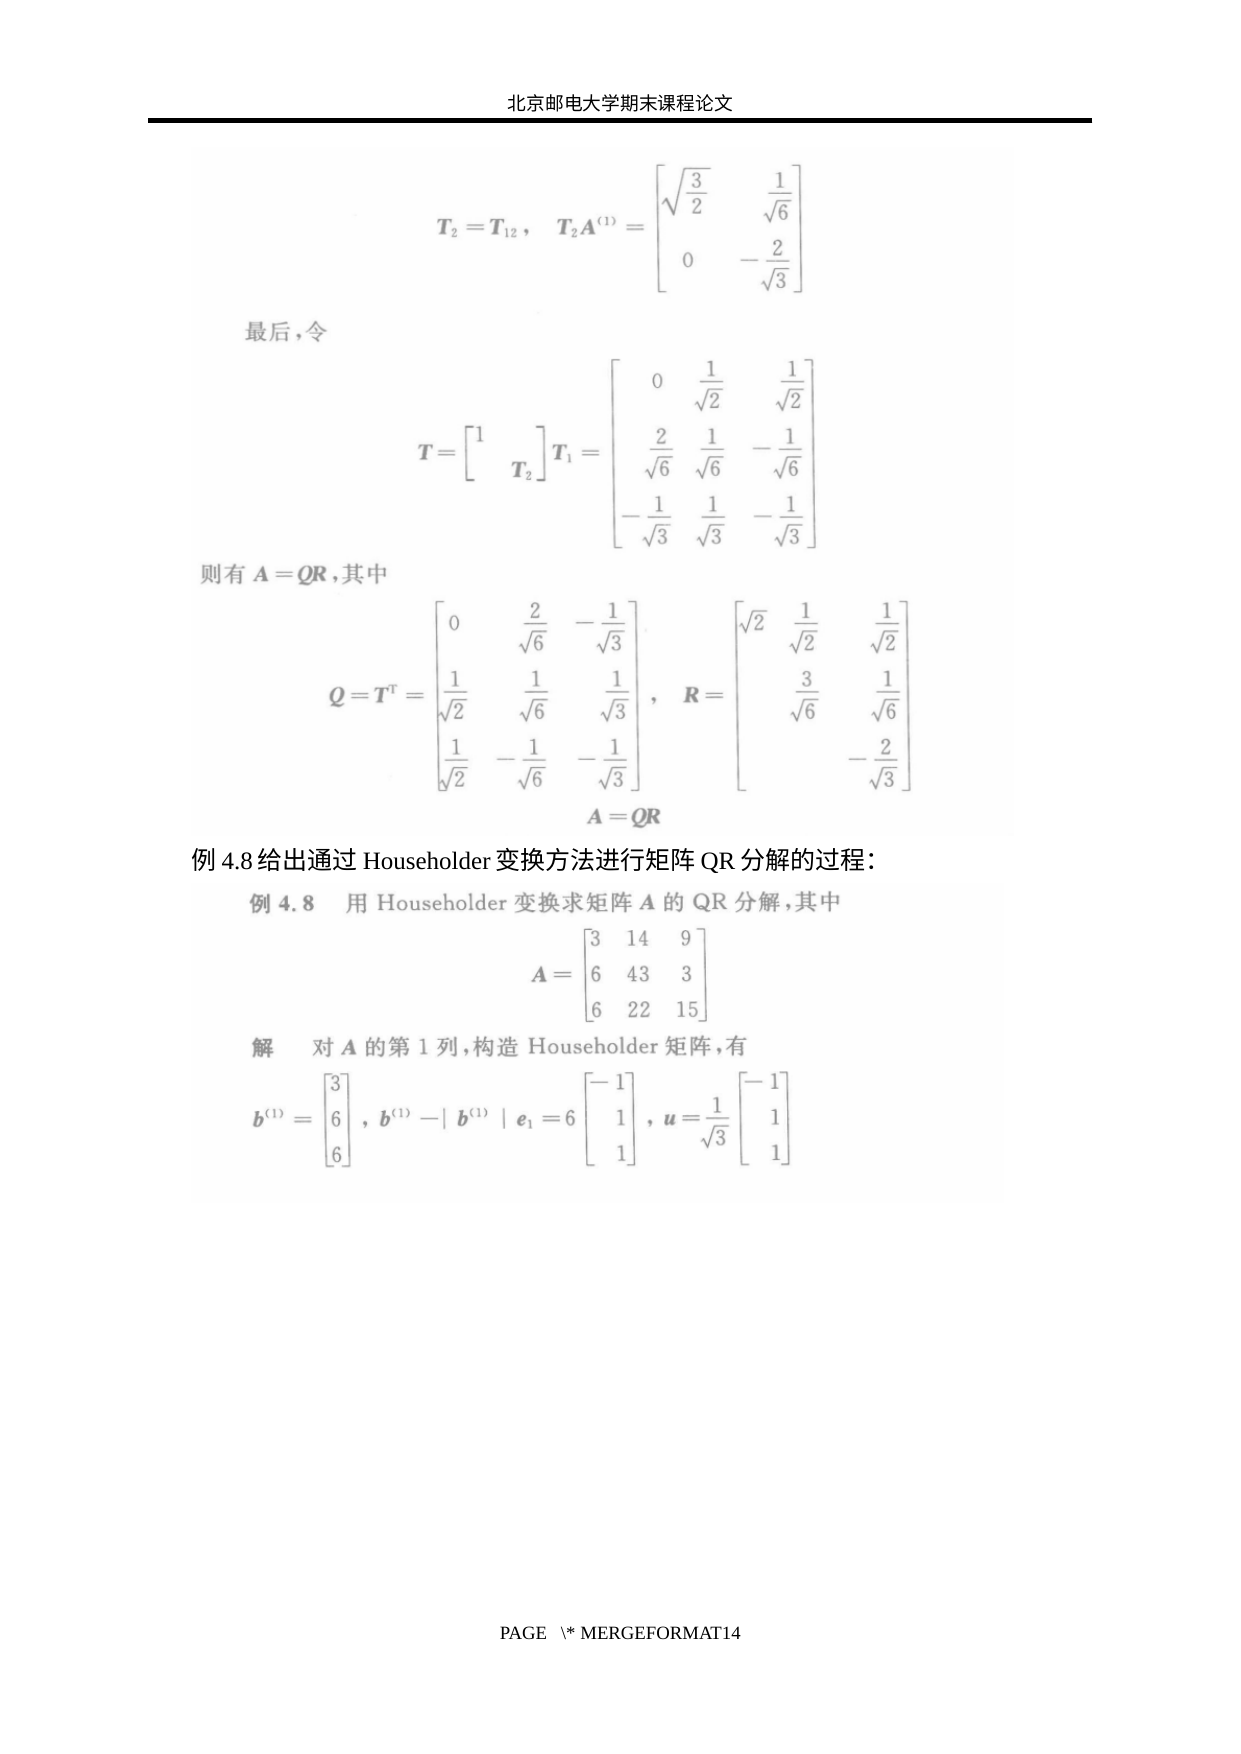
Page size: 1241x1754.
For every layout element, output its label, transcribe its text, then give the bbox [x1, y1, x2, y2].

picture [191, 147, 1015, 836]
picture [191, 883, 1004, 1203]
text 例4.8给出通过Householder变换方法进行矩阵QR分解的过程： [148, 840, 1092, 876]
